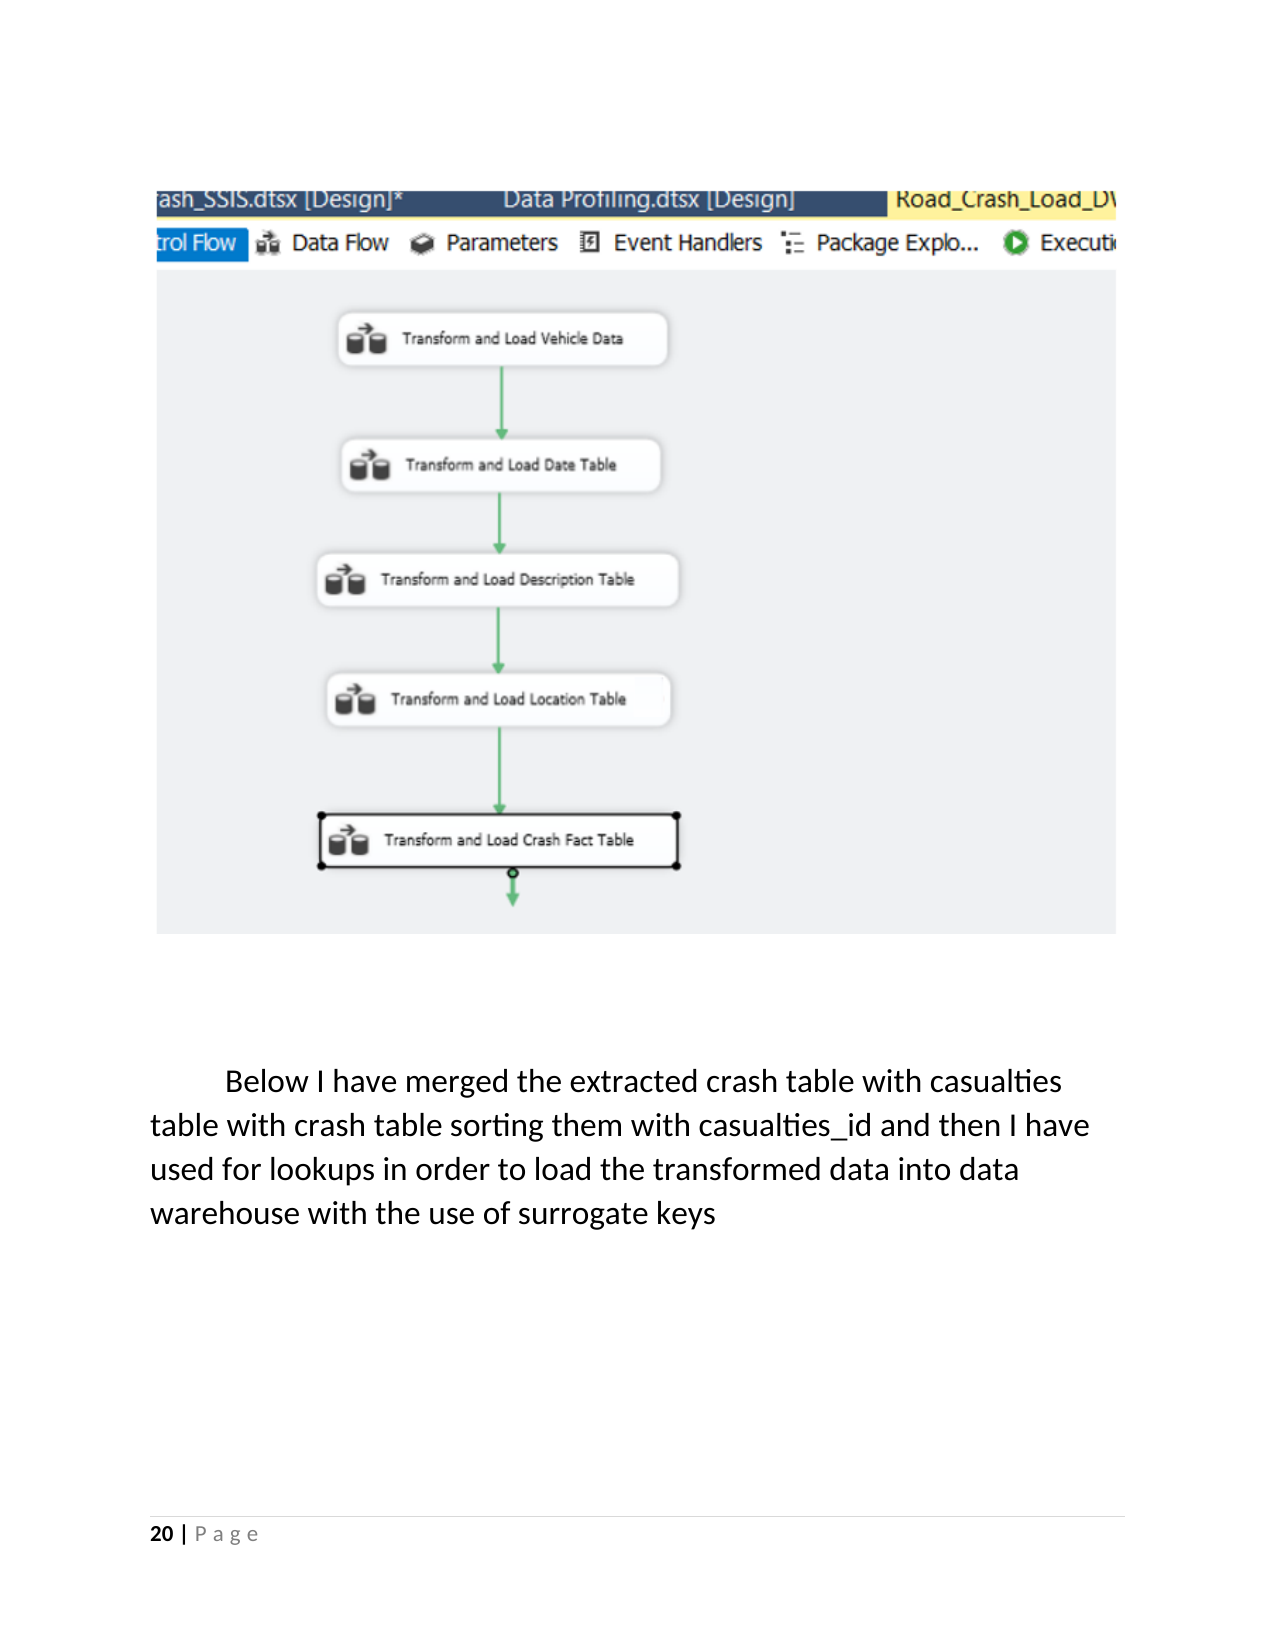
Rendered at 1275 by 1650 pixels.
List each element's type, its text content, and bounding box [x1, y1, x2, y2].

picture [150, 180, 1125, 934]
text Below I have merged the extracted crash table with casualties table with crash table sorting them with casualties_id and then I have used for lookups in order to load the transformed data into data warehouse with the use of surrogate keys [150, 1060, 1125, 1233]
